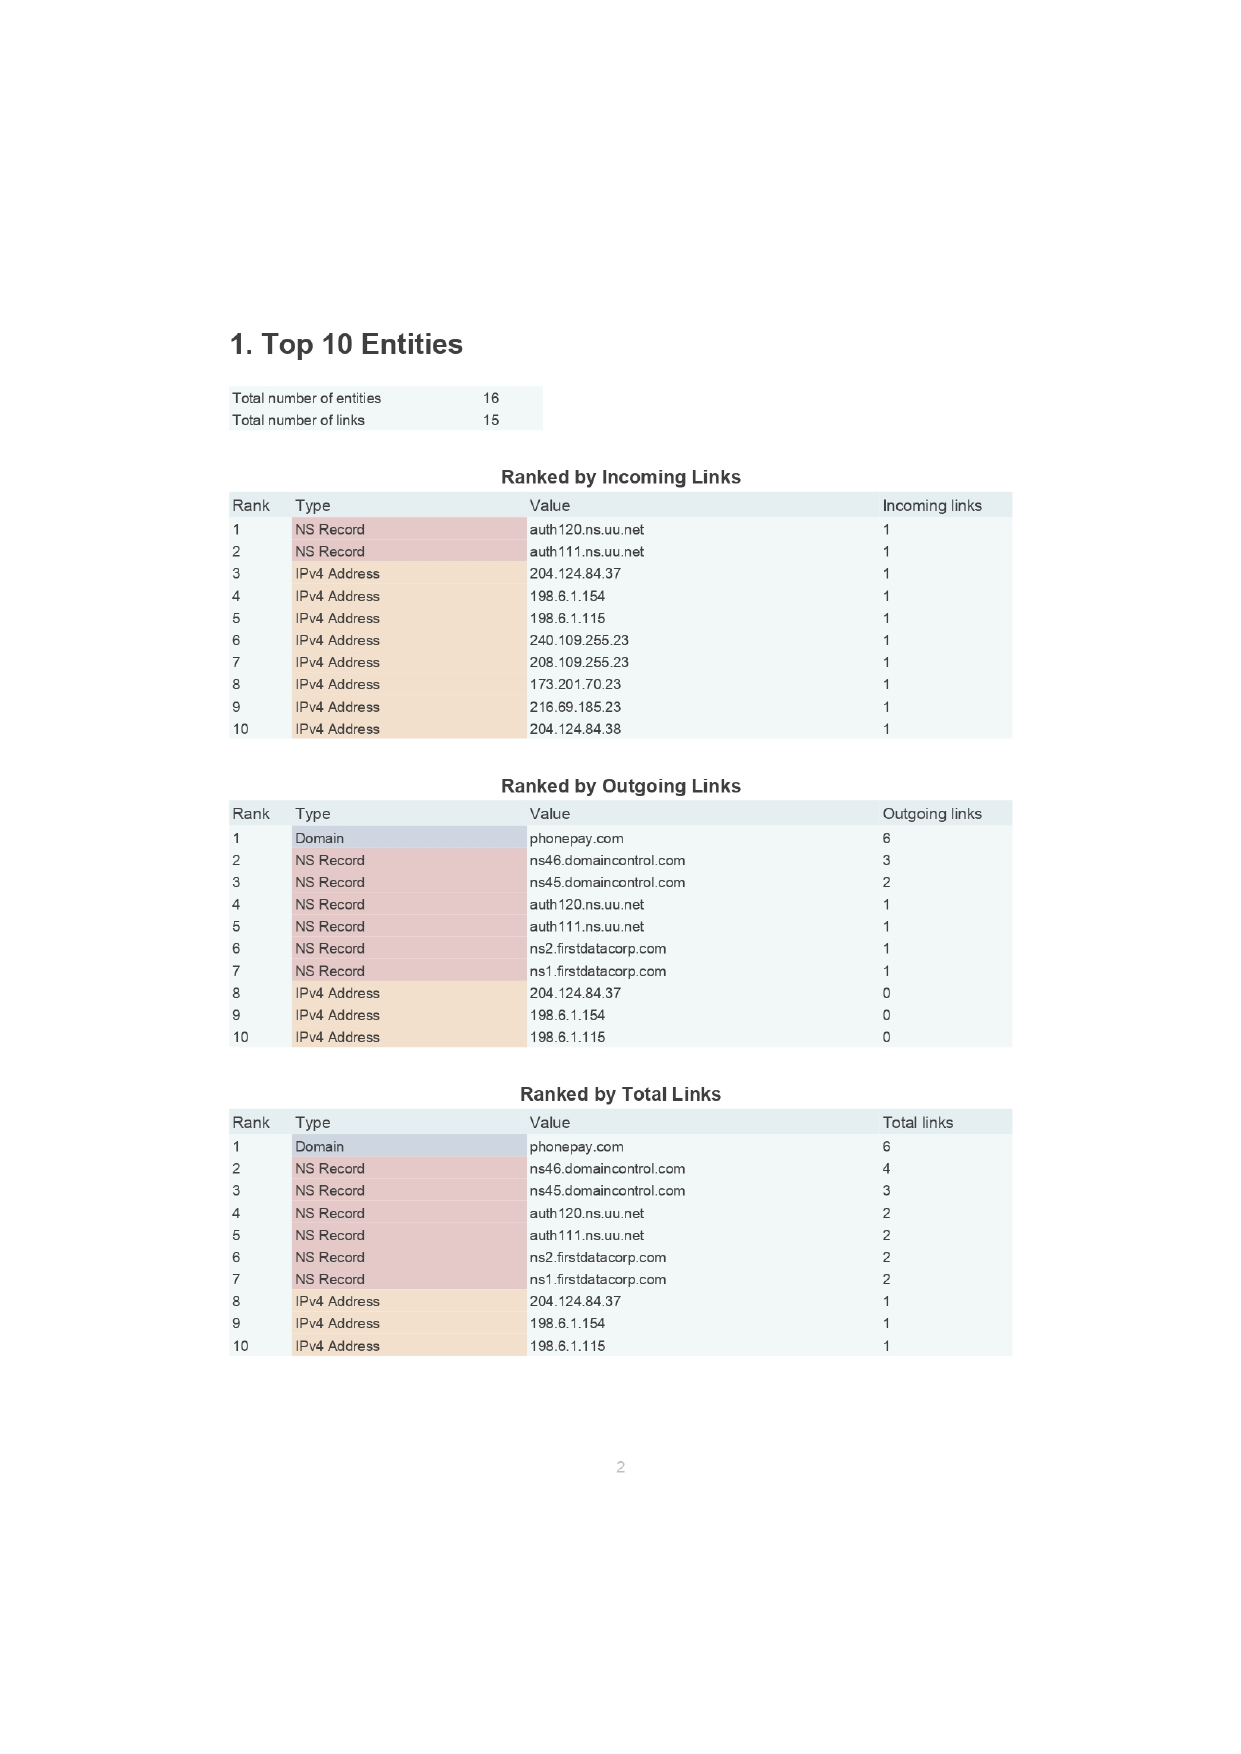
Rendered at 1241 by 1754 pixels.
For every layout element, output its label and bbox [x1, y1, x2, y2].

picture [150, 233, 1091, 1564]
